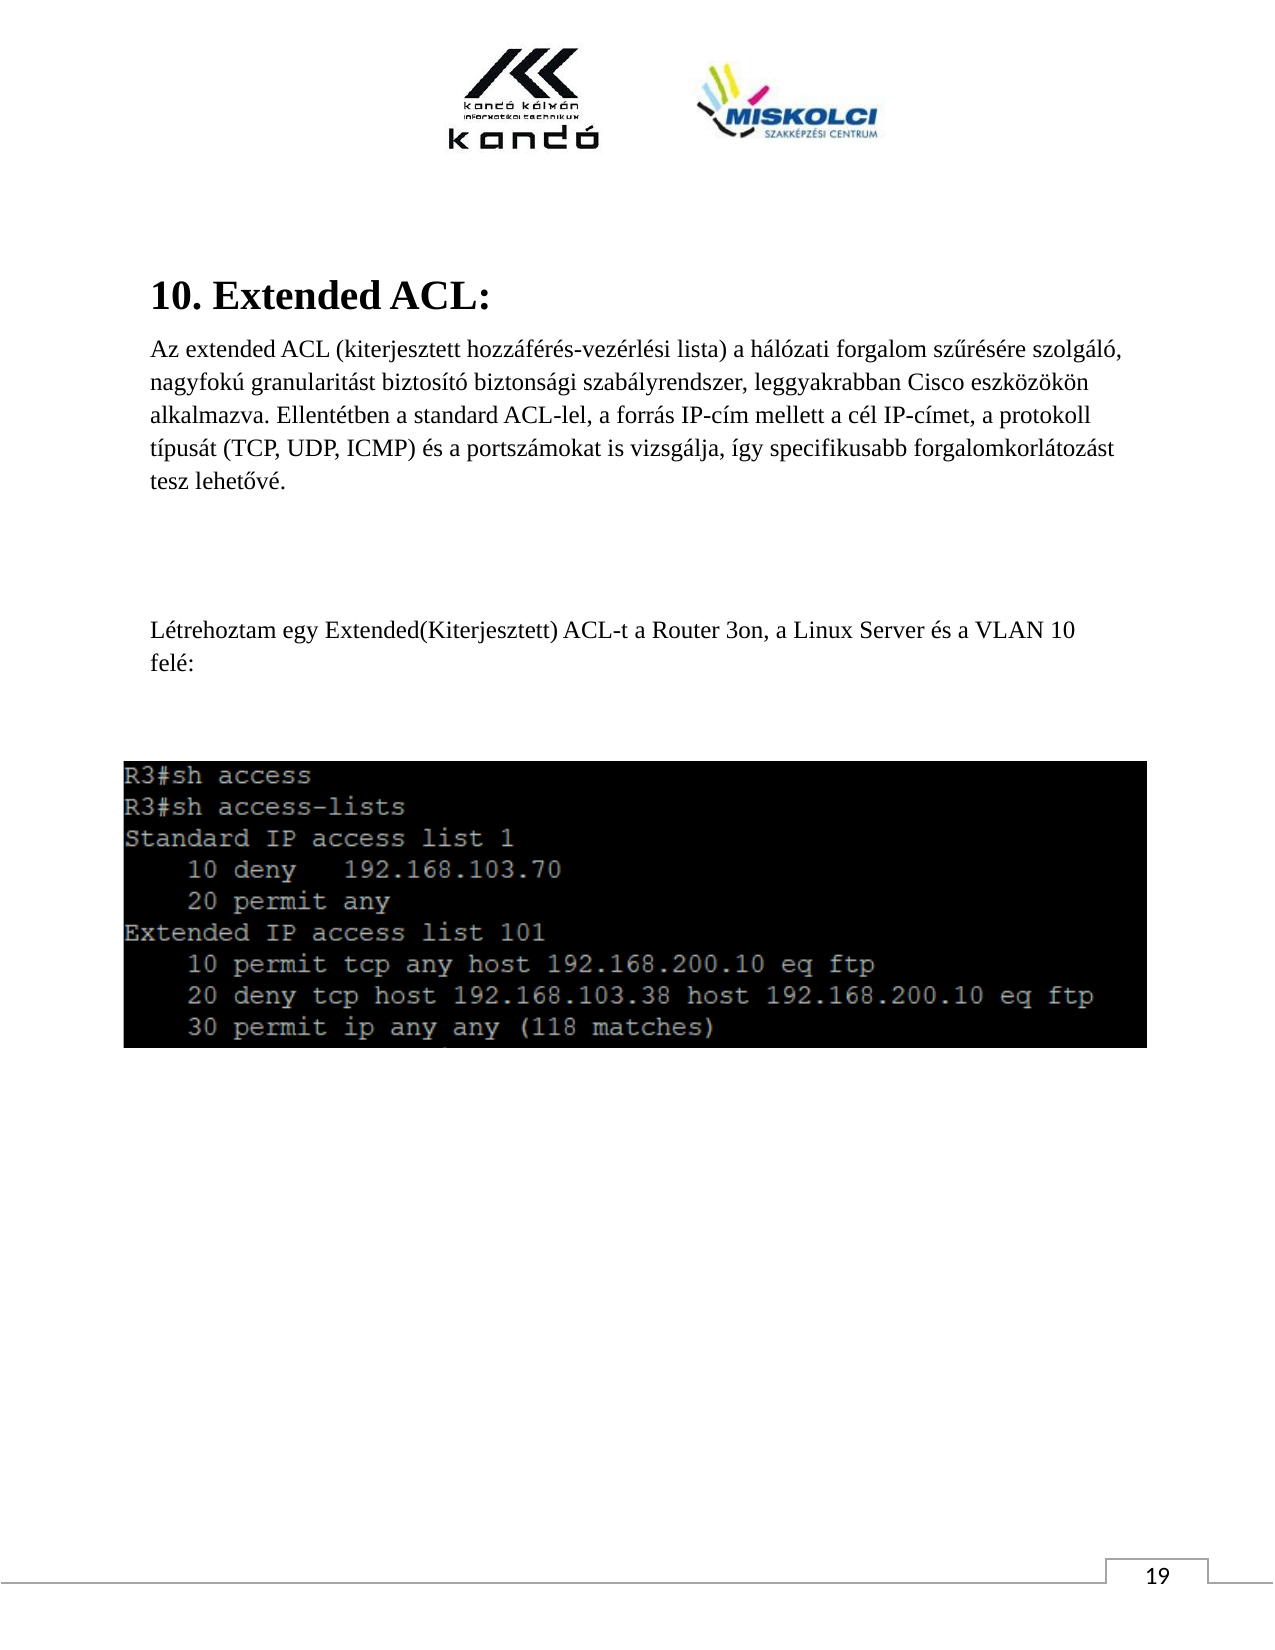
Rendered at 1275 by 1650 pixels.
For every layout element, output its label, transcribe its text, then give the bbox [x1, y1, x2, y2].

picture [123, 761, 1148, 1048]
subtitle 10. Extended ACL: [150, 270, 1125, 318]
text Létrehoztam egy Extended(Kiterjesztett) ACL-t a Router 3on, a Linux Server és a VLAN 10 felé: [150, 615, 1125, 677]
text Az extended ACL (kiterjesztett hozzáférés-vezérlési lista) a hálózati forgalom szűrésére szolgáló, nagyfokú granularitást biztosító biztonsági szabályrendszer, leggyakrabban Cisco eszközökön alkalmazva. Ellentétben a standard ACL-lel, a forrás IP-cím mellett a cél IP-címet, a protokoll típusát (TCP, UDP, ICMP) és a portszámokat is vizsgálja, így specifikusabb forgalomkorlátozást tesz lehetővé. [150, 334, 1125, 494]
